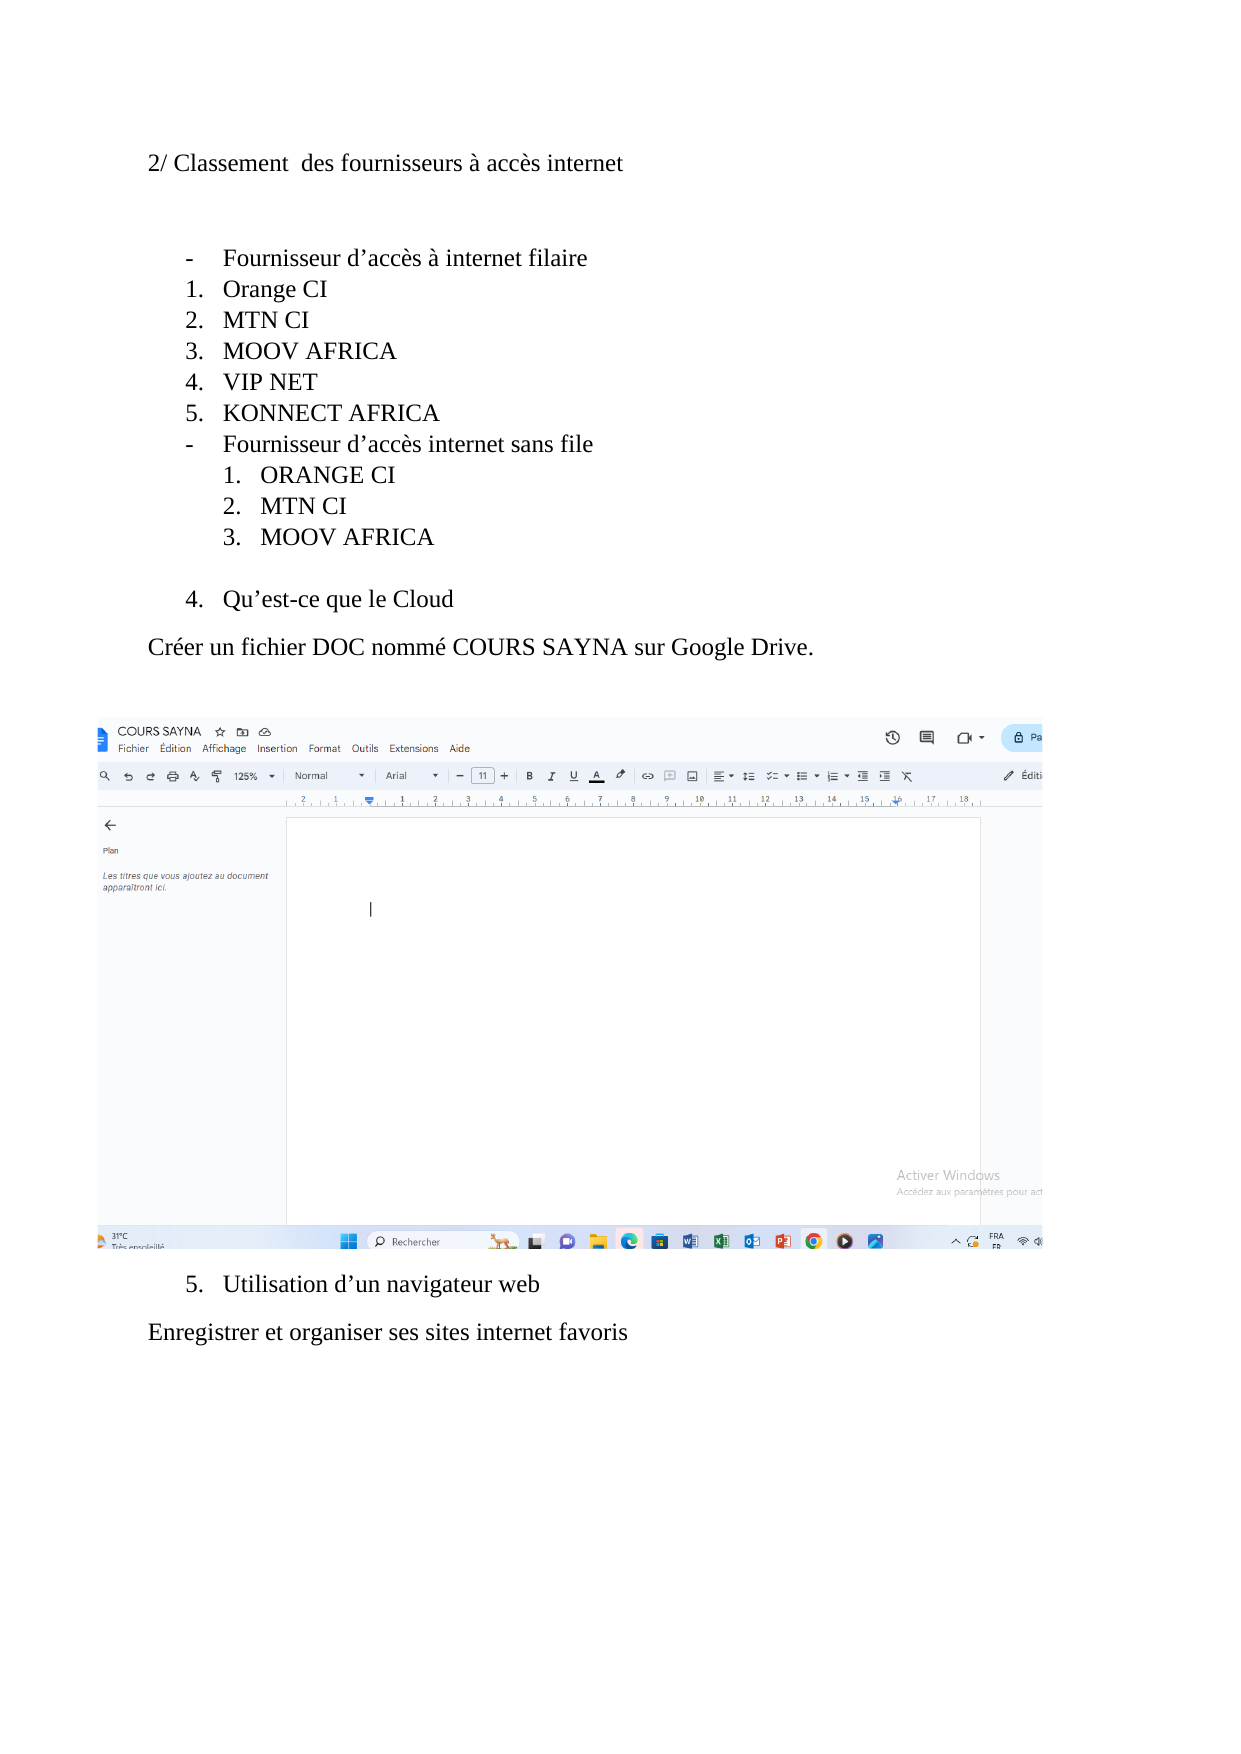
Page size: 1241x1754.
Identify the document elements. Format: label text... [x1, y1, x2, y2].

list ORANGE CI [223, 460, 1093, 489]
list MOOV AFRICA [185, 336, 1093, 365]
list Utilisation d’un navigateur web [185, 1081, 1093, 1298]
list Fournisseur d’accès internet sans file [185, 429, 1093, 458]
list Orange CI [185, 274, 1093, 303]
list MOOV AFRICA [223, 522, 1093, 551]
list MTN CI [185, 305, 1093, 334]
list VIP NET [185, 367, 1093, 396]
text Enregistrer et organiser ses sites internet favoris [148, 1317, 1093, 1346]
list Qu’est-ce que le Cloud [185, 584, 1093, 613]
list Fournisseur d’accès à internet filaire [185, 243, 1093, 272]
text Créer un fichier DOC nommé COURS SAYNA sur Google Drive. [148, 632, 1093, 661]
list MTN CI [223, 491, 1093, 520]
text 2/ Classement des fournisseurs à accès internet [148, 148, 1093, 176]
list KONNECT AFRICA [185, 398, 1093, 427]
picture [97, 717, 1043, 1249]
